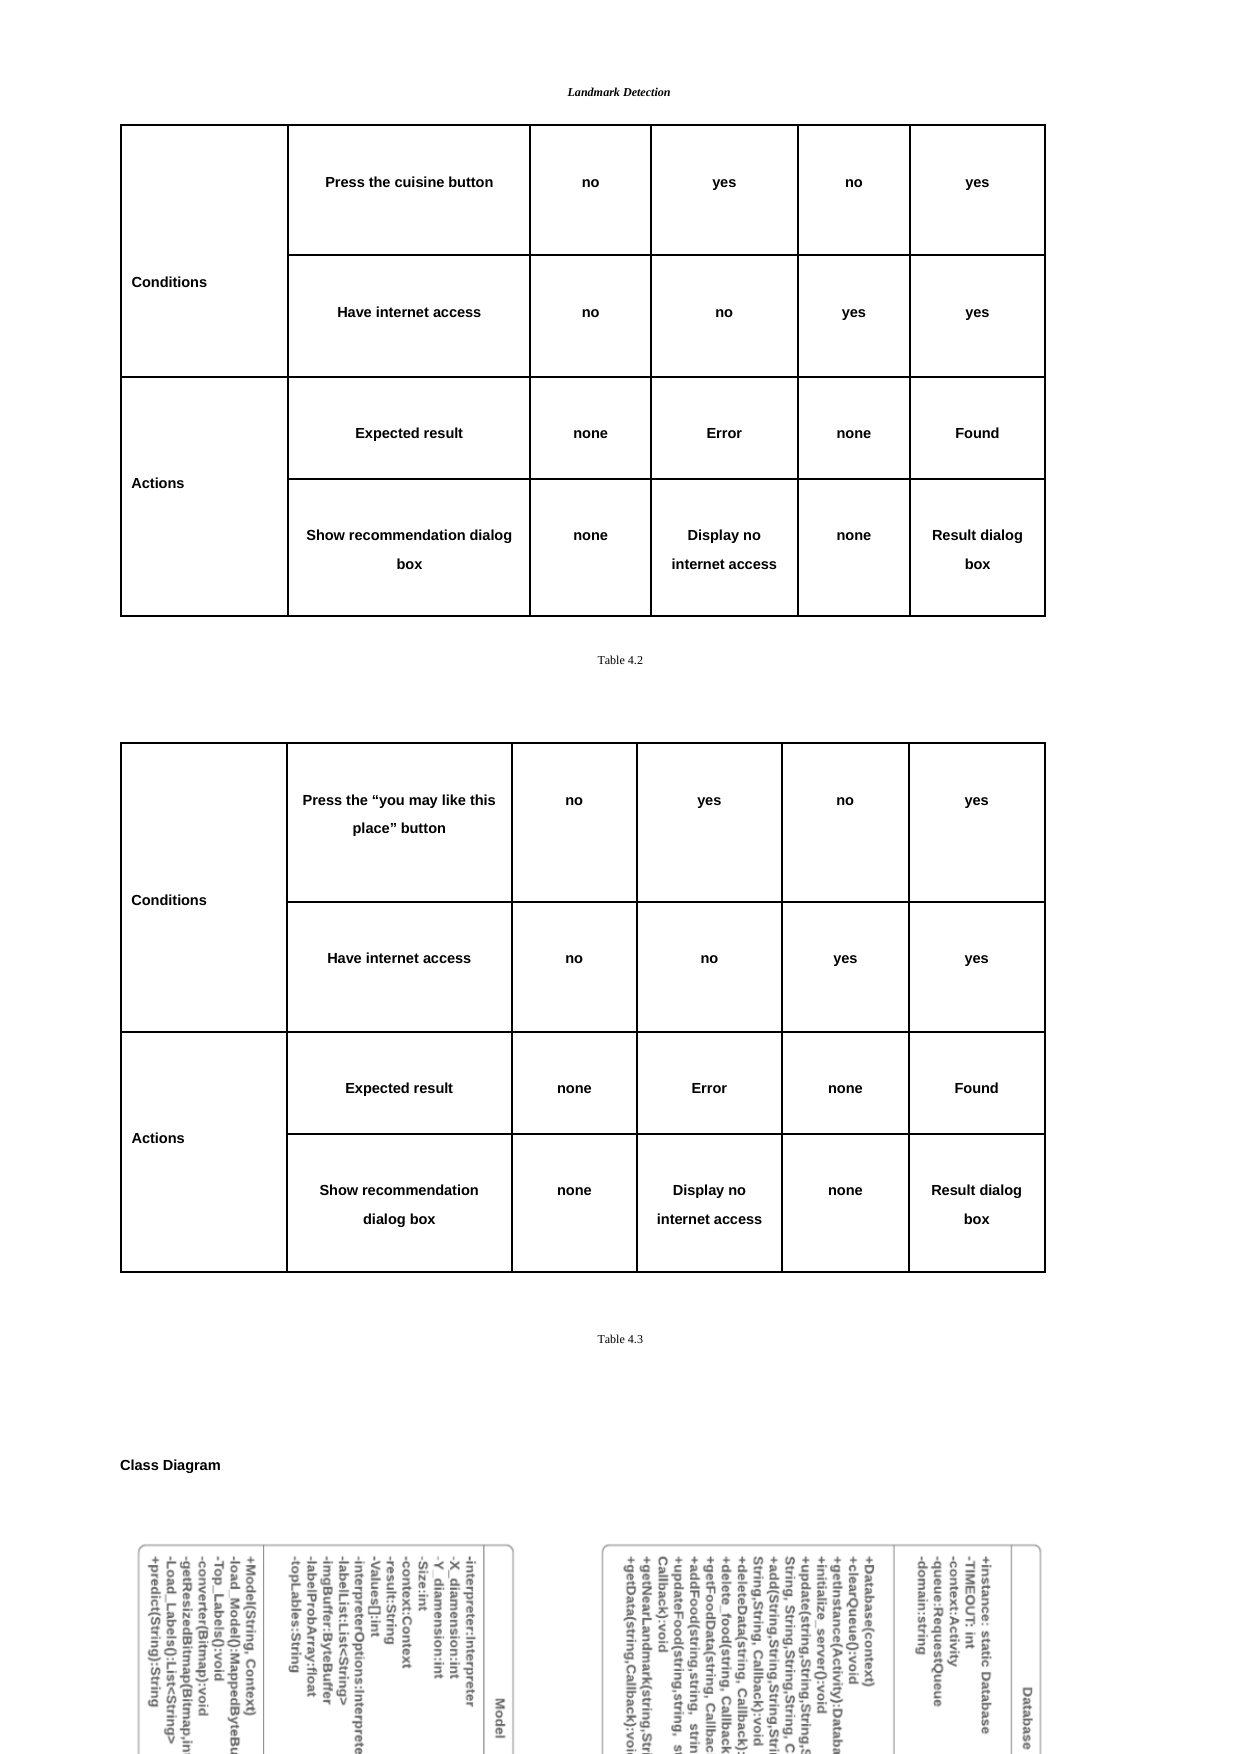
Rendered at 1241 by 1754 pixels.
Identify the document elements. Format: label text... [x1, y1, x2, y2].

table_cell none [531, 378, 650, 477]
table_cell yes [783, 903, 908, 1031]
table_header no [799, 126, 909, 254]
table_header Conditions [122, 126, 287, 376]
table_cell yes [910, 903, 1044, 1031]
table_header yes [638, 744, 781, 901]
table_cell none [513, 1033, 636, 1132]
text Table 4.3 [120, 1322, 1120, 1346]
table_header yes [910, 744, 1044, 901]
table_header Press the cuisine button [289, 126, 529, 254]
table_cell Display no internet access [652, 480, 797, 615]
table_cell Result dialog box [910, 1135, 1044, 1271]
text Table 4.2 [120, 642, 1120, 667]
table_cell Result dialog box [911, 480, 1044, 615]
table_cell Expected result [288, 1033, 511, 1132]
table_cell Display no internet access [638, 1135, 781, 1271]
picture [102, 1510, 1139, 1754]
table_header no [531, 126, 650, 254]
table_cell Found [910, 1033, 1044, 1132]
table_cell Error [652, 378, 797, 477]
table_cell none [783, 1033, 908, 1132]
table_cell none [531, 480, 650, 615]
table_cell Actions [122, 1033, 286, 1271]
table_cell Actions [122, 378, 287, 615]
table_cell yes [911, 256, 1044, 376]
table_cell Have internet access [289, 256, 529, 376]
table_cell Found [911, 378, 1044, 477]
table_header yes [652, 126, 797, 254]
table_cell Expected result [289, 378, 529, 477]
table_cell Have internet access [288, 903, 511, 1031]
table_header no [783, 744, 908, 901]
table_cell no [531, 256, 650, 376]
table_cell none [783, 1135, 908, 1271]
table_cell Show recommendation dialog box [288, 1135, 511, 1271]
table_cell none [799, 480, 909, 615]
table_header Press the “you may like this place” button [288, 744, 511, 901]
table_cell Error [638, 1033, 781, 1132]
table_cell Show recommendation dialog box [289, 480, 529, 615]
text Class Diagram [120, 1445, 1120, 1474]
table_cell yes [799, 256, 909, 376]
table_header yes [911, 126, 1044, 254]
table_cell no [513, 903, 636, 1031]
table_cell none [799, 378, 909, 477]
table_header Conditions [122, 744, 286, 1031]
table_header no [513, 744, 636, 901]
table_cell none [513, 1135, 636, 1271]
table_cell no [638, 903, 781, 1031]
table_cell no [652, 256, 797, 376]
